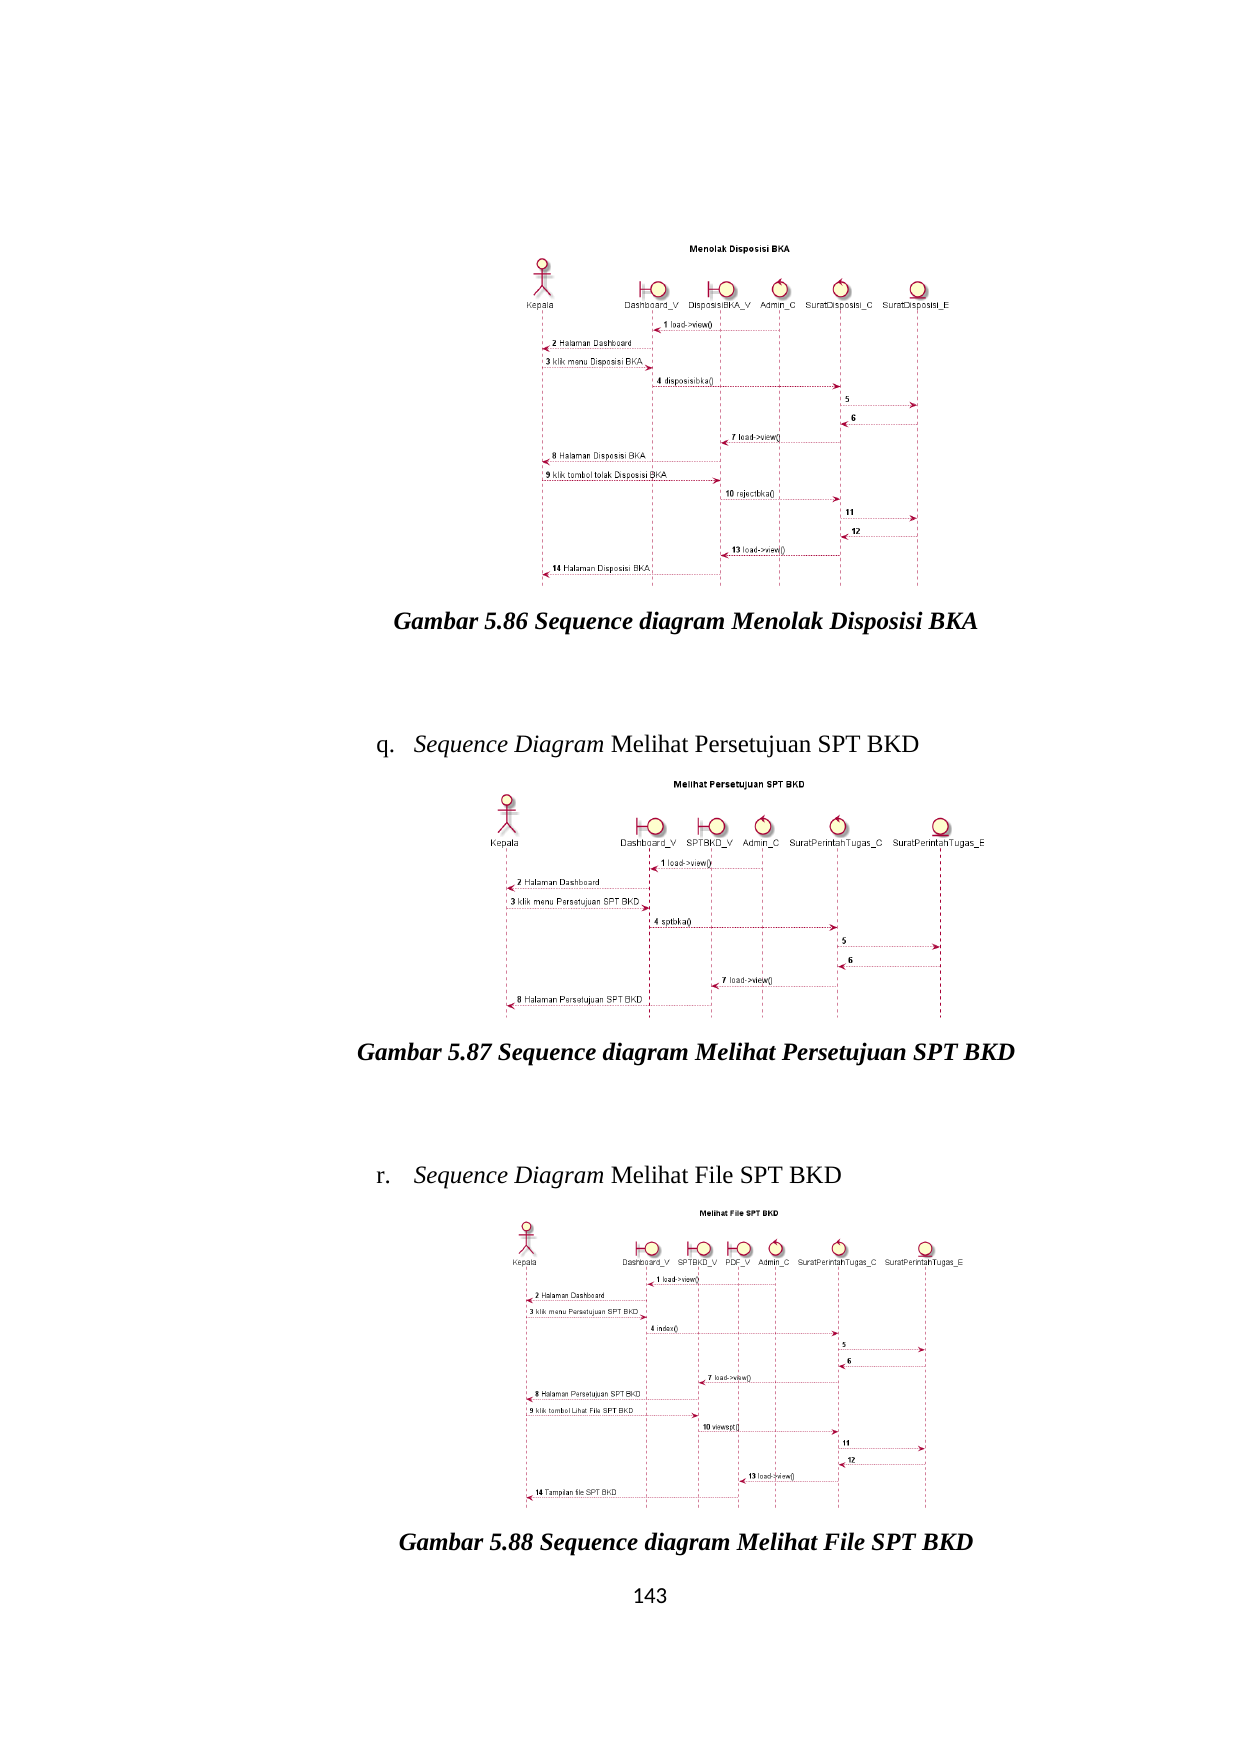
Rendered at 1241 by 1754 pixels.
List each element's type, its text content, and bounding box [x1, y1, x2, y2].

text Gambar 5.88 Sequence diagram Melihat File SPT BKD [311, 1527, 1063, 1556]
list Sequence Diagram Melihat Persetujuan SPT BKD [376, 729, 1063, 757]
picture [485, 771, 991, 1024]
picture [508, 1202, 968, 1513]
picture [522, 236, 955, 592]
list Sequence Diagram Melihat File SPT BKD [376, 1160, 1063, 1188]
text Gambar 5.86 Sequence diagram Menolak Disposisi BKA [311, 606, 1063, 635]
text Gambar 5.87 Sequence diagram Melihat Persetujuan SPT BKD [311, 1037, 1063, 1066]
